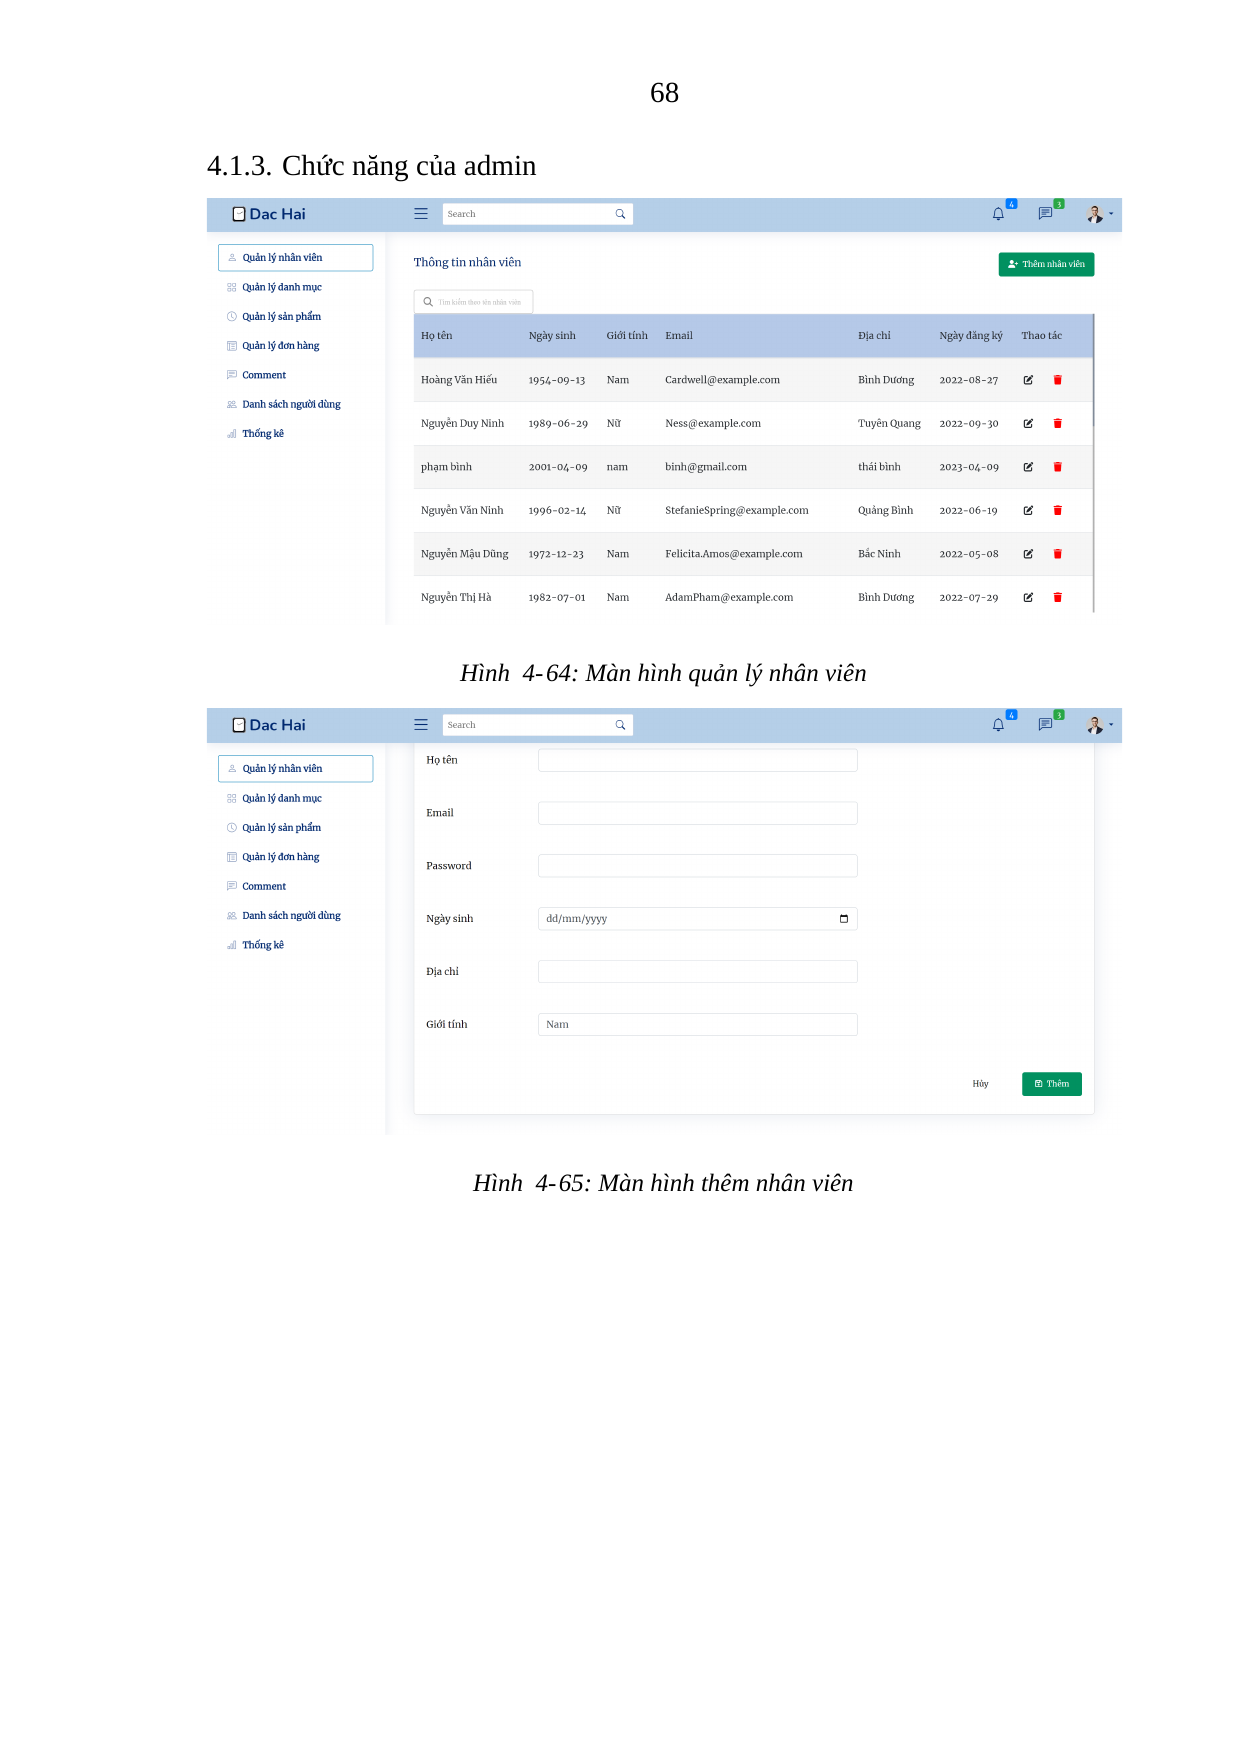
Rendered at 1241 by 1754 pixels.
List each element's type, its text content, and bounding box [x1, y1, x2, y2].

picture [206, 198, 1123, 625]
picture [206, 708, 1123, 1135]
subtitle Chức năng của admin [207, 148, 1122, 181]
